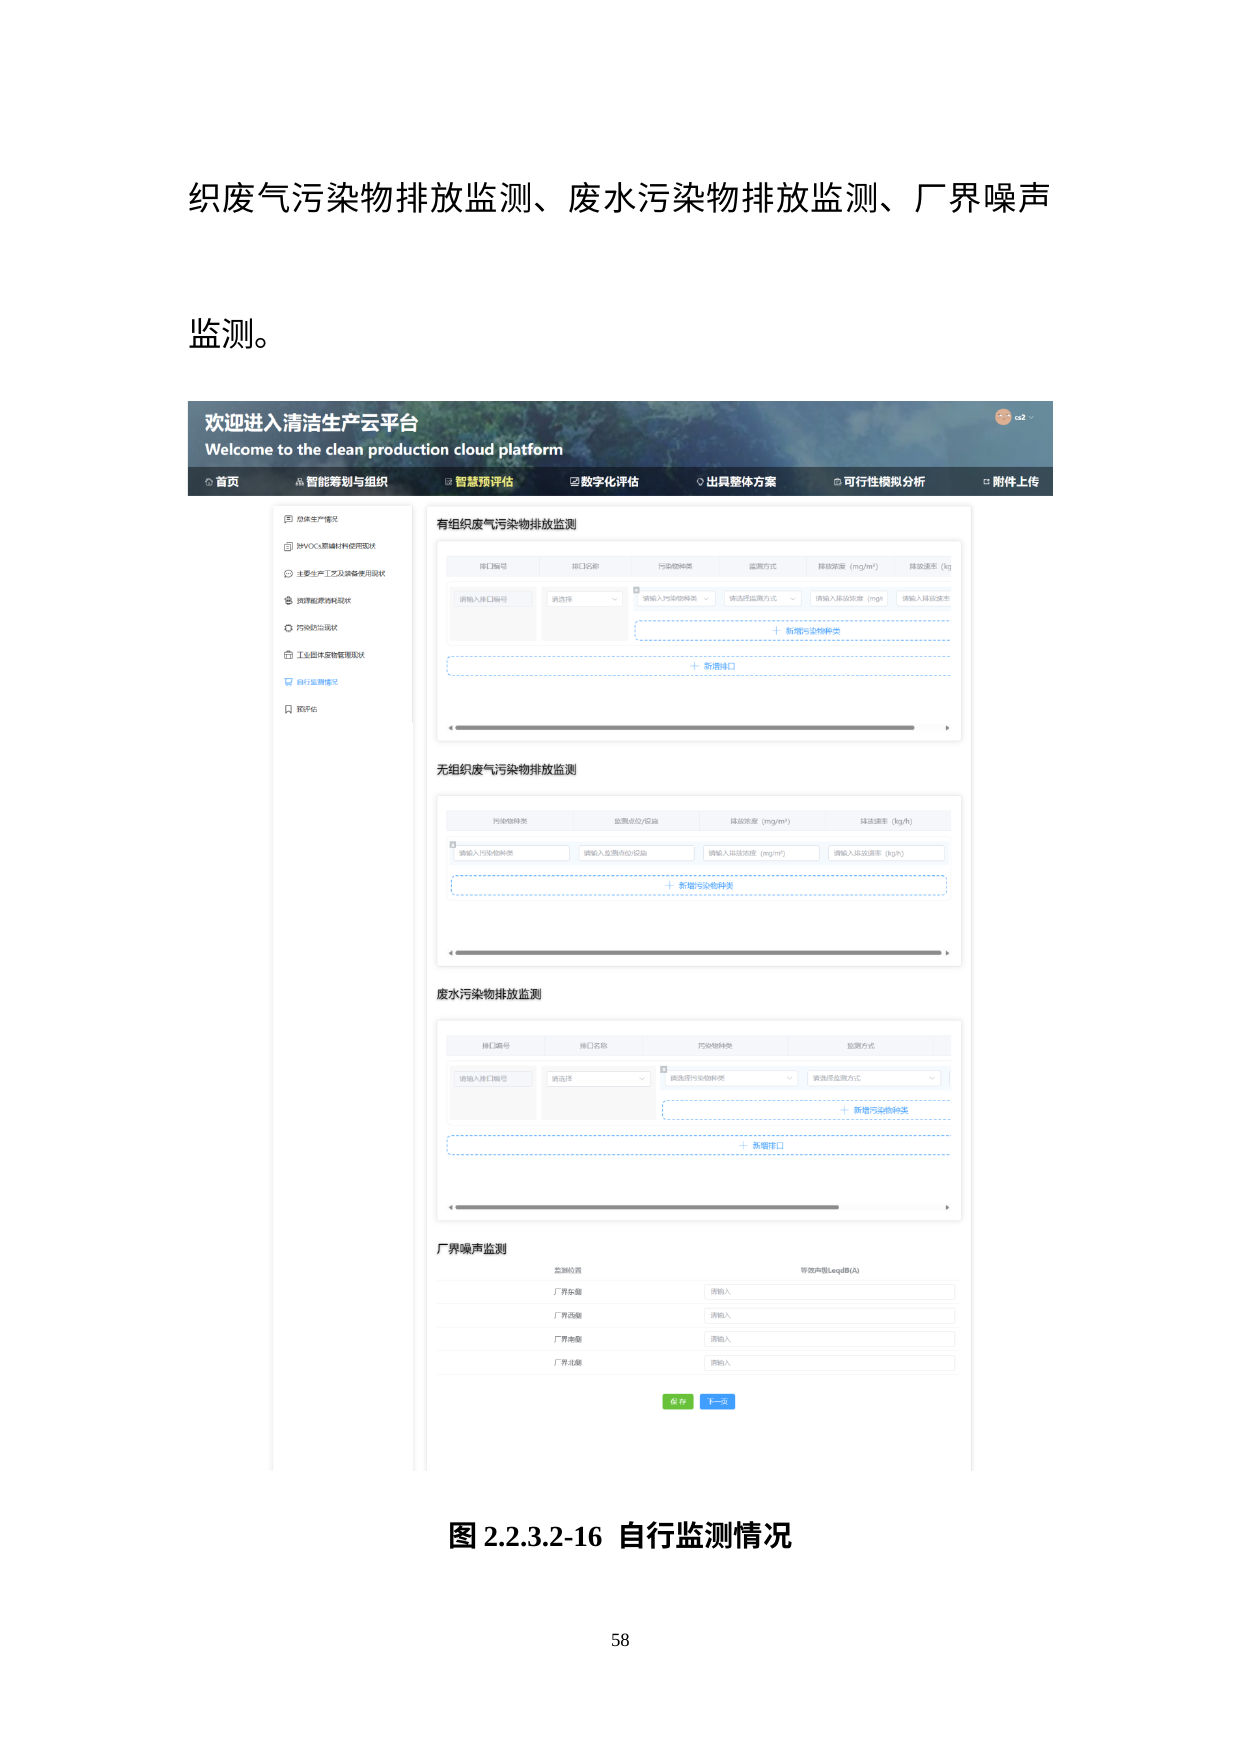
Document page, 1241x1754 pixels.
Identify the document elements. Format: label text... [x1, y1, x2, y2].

text 图2.2.3.2-16 自行监测情况 [188, 1511, 1052, 1556]
picture [187, 401, 1053, 1471]
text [188, 150, 1052, 377]
